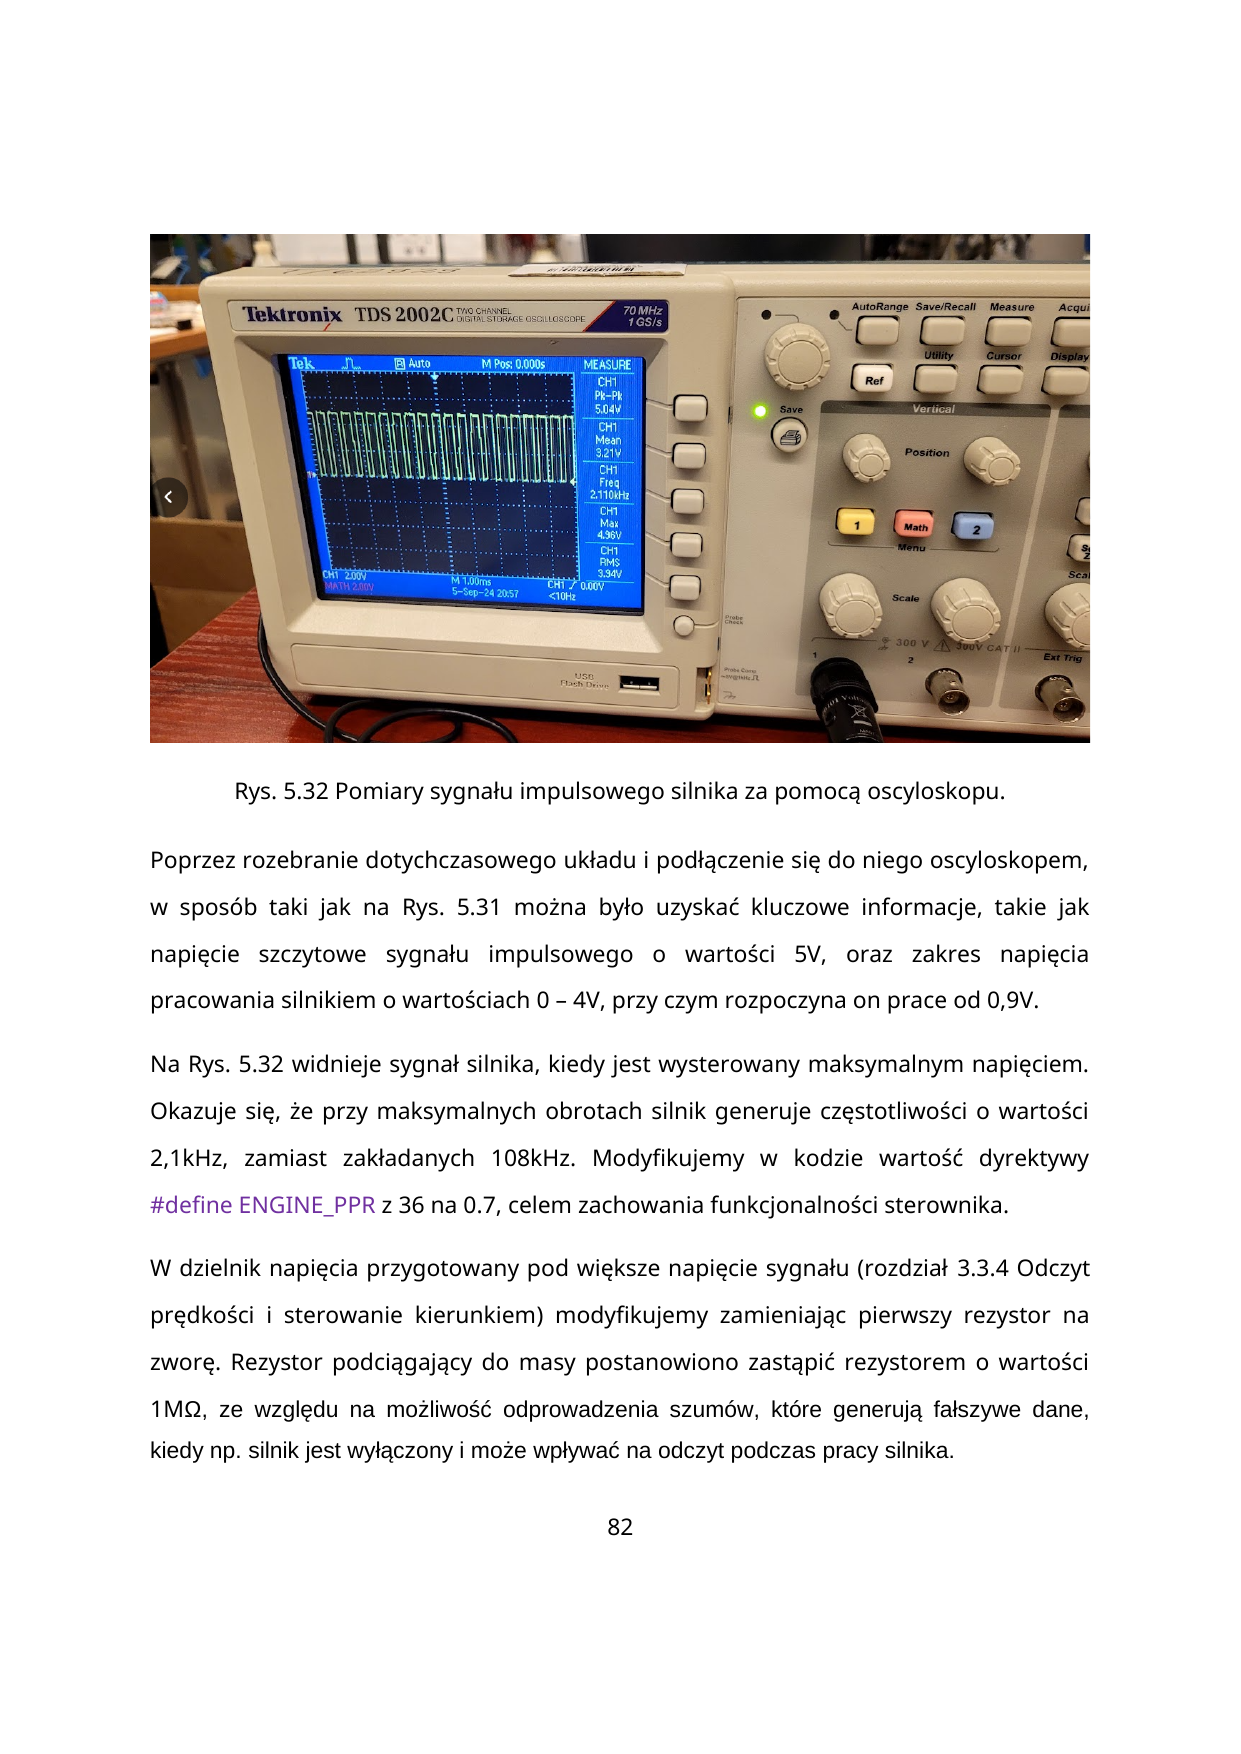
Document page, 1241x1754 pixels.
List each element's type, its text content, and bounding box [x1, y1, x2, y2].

text W dzielnik napięcia przygotowany pod większe napięcie sygnału (rozdział 3.3.4 Odczyt prędkości i sterowanie kierunkiem) modyfikujemy zamieniając pierwszy rezystor na zworę. Rezystor podciągający do masy postanowiono zastąpić rezystorem o wartości 1MΩ, ze względu na możliwość odprowadzenia szumów, które generują fałszywe dane, kiedy np. silnik jest wyłączony i może wpływać na odczyt podczas pracy silnika. [150, 1252, 1090, 1463]
picture [150, 234, 1091, 743]
